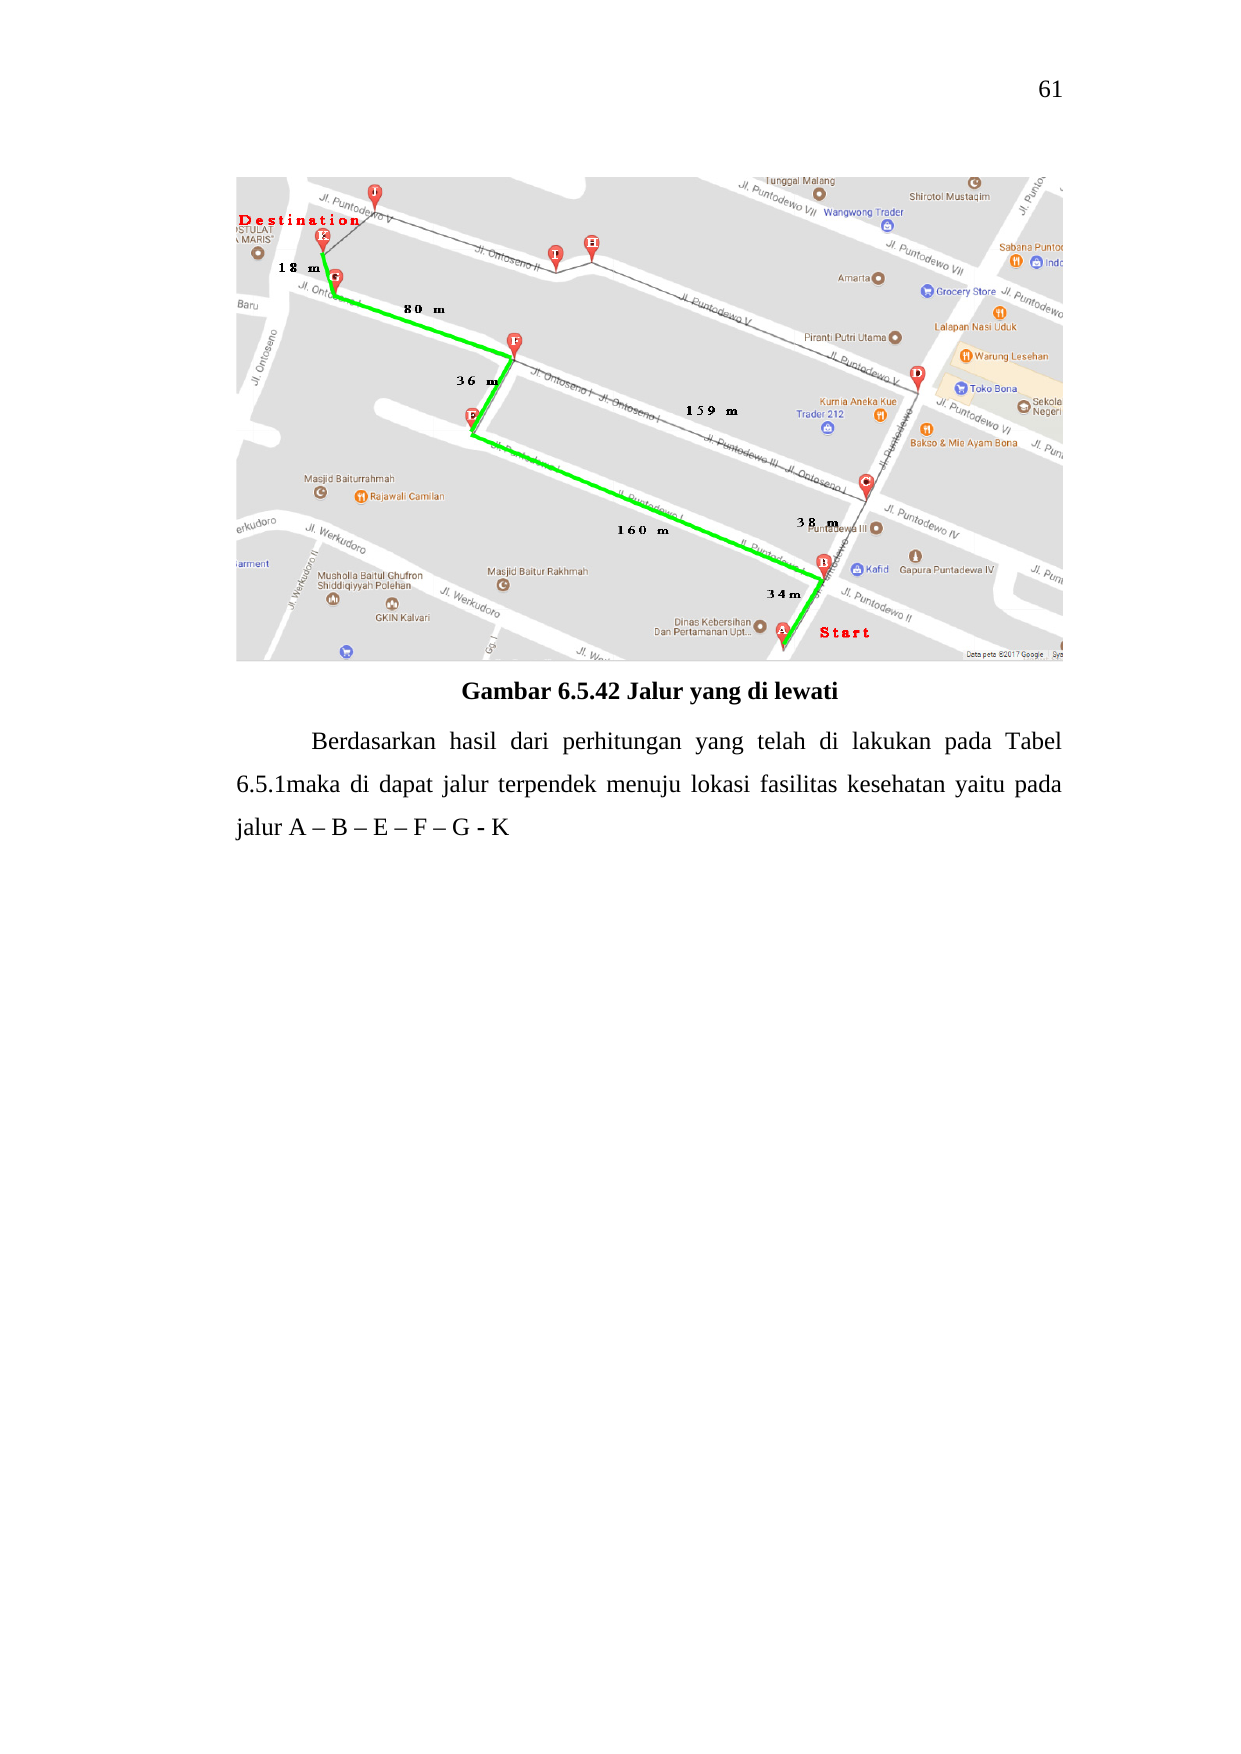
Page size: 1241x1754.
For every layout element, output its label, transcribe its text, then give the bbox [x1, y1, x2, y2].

list Berdasarkan hasil dari perhitungan yang telah di lakukan pada Tabel 6.5.1maka di dapat jalur terpendek menuju lokasi fasilitas kesehatan yaitu pada jalur A – B – E – F – G - K [236, 726, 1063, 841]
picture [236, 177, 1063, 662]
